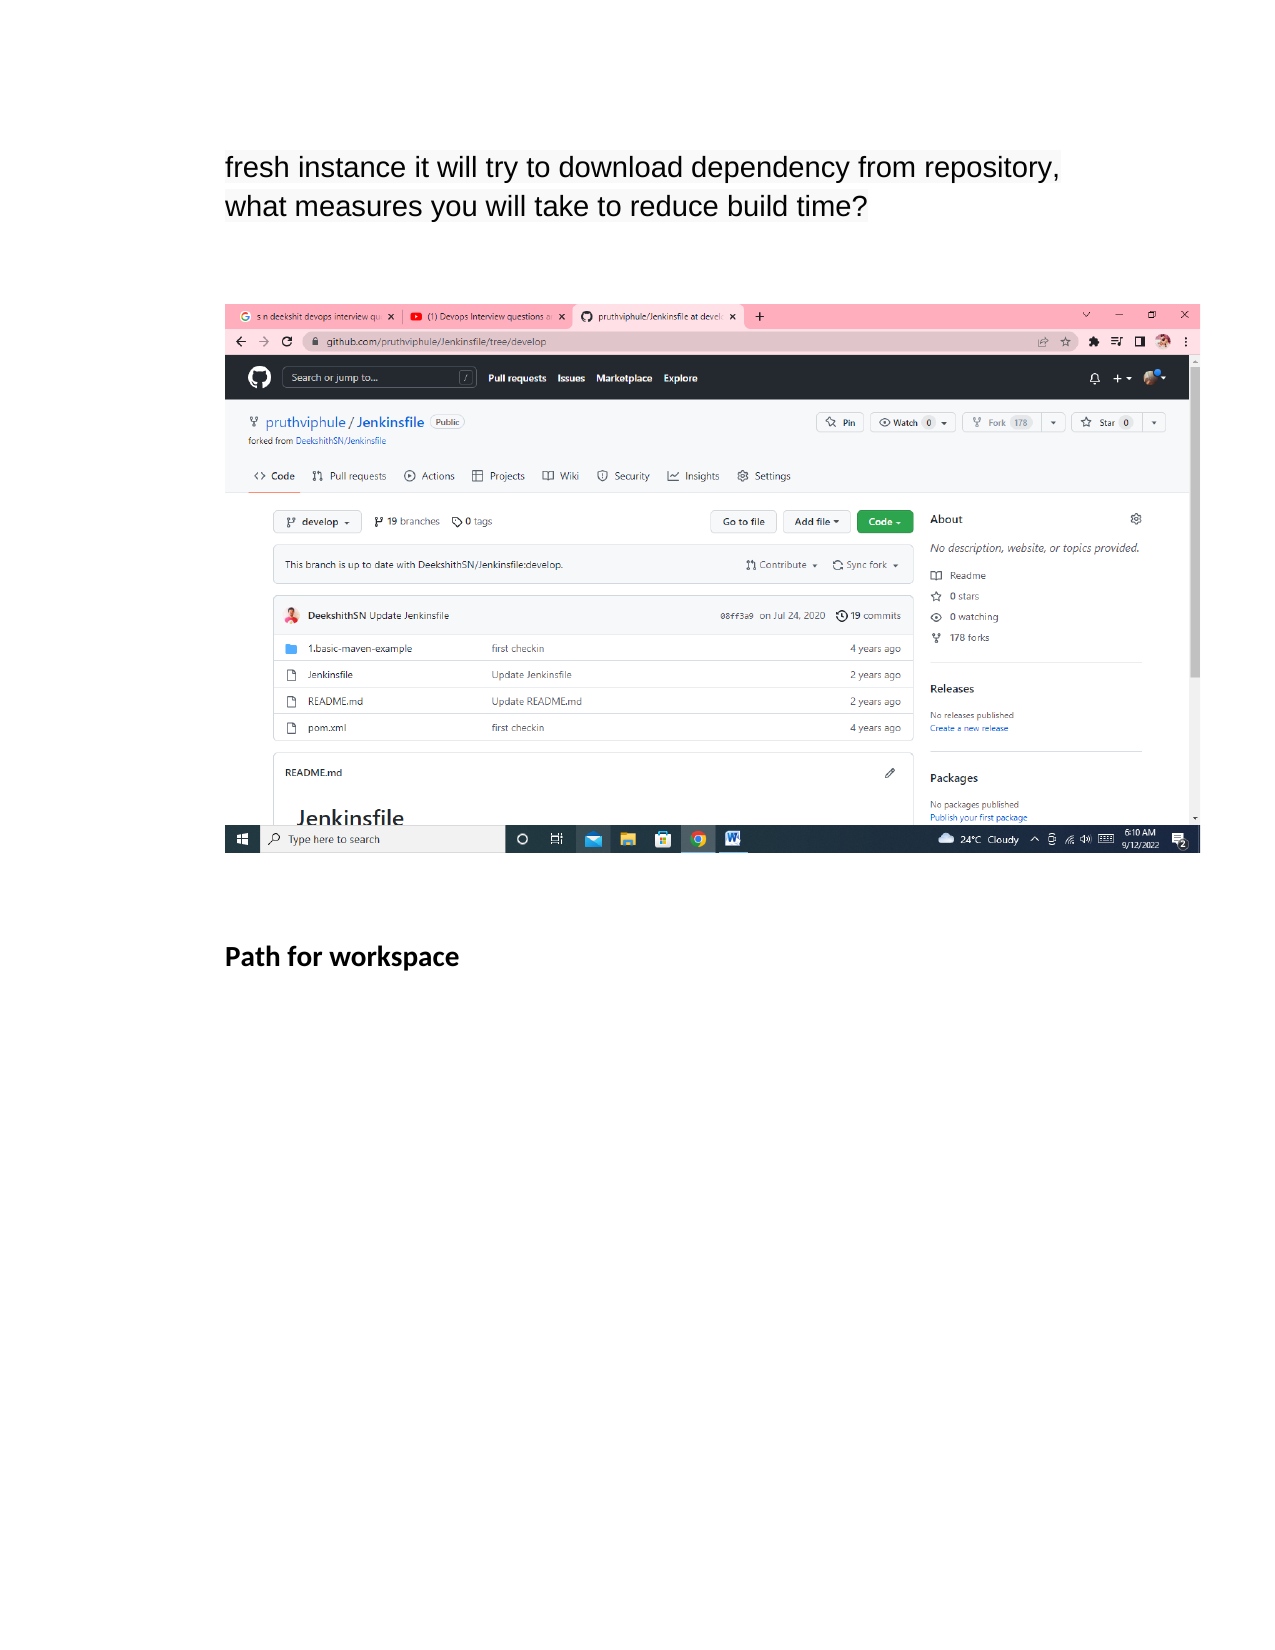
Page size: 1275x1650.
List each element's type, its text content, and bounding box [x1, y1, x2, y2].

list Path for workspace [225, 938, 1125, 974]
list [225, 150, 1125, 222]
picture [225, 304, 1200, 853]
